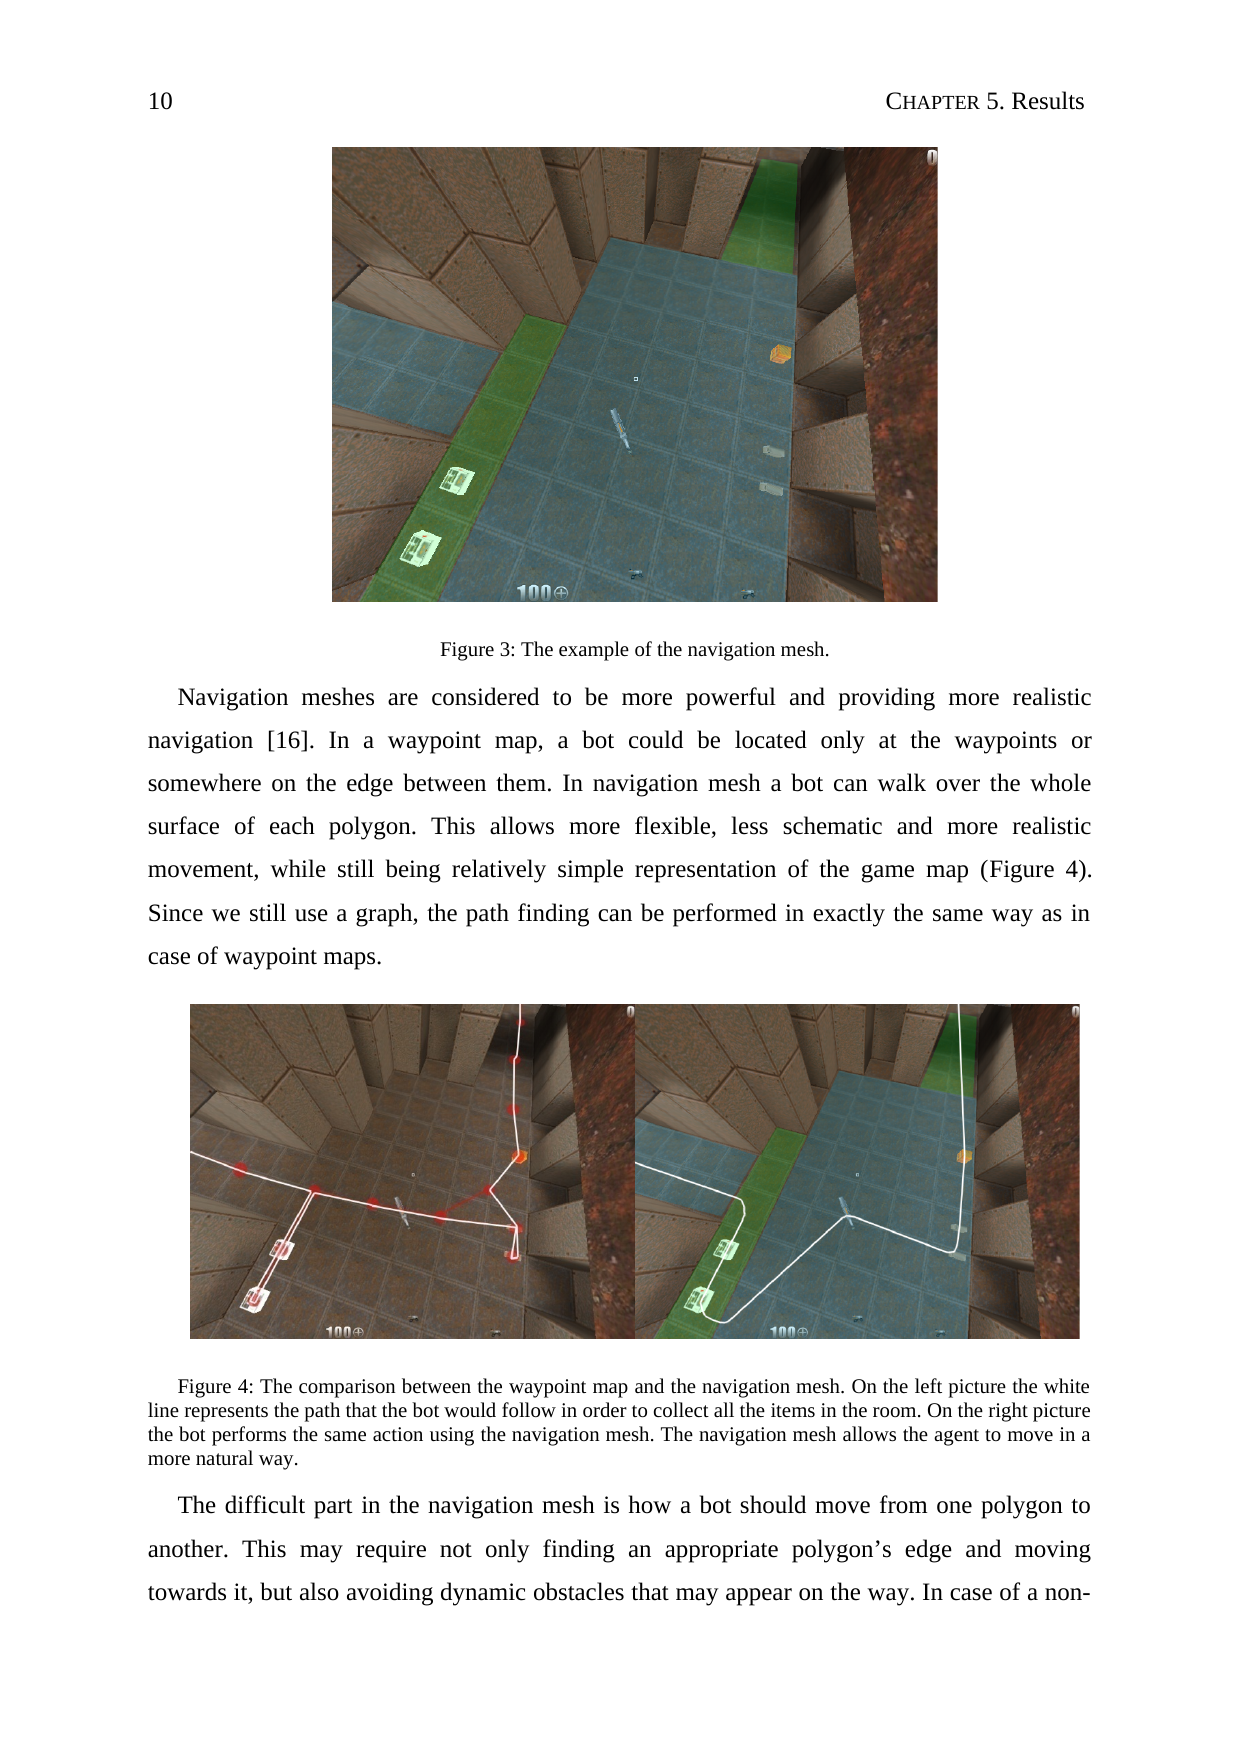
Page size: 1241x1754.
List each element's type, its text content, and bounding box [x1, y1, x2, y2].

picture [332, 147, 938, 602]
picture [190, 1004, 1080, 1339]
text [148, 1491, 1093, 1606]
text Figure 3: The example of the navigation mesh. [148, 637, 1093, 661]
text Navigation meshes are considered to be more powerful and providing more realistic navigation [16]. In a waypoint map, a bot could be located only at the waypoints or somewhere on the edge between them. In navigation mesh a bot can walk over the whole surface of each polygon. This allows more flexible, less schematic and more realistic movement, while still being relatively simple representation of the game map (Figure 4). Since we still use a graph, the path finding can be performed in exactly the same way as in case of waypoint maps. [148, 682, 1093, 969]
text Figure 4: The comparison between the waypoint map and the navigation mesh. On the left picture the white line represents the path that the bot would follow in order to collect all the items in the room. On the right picture the bot performs the same action using the navigation mesh. The navigation mesh allows the agent to move in a more natural way. [148, 1373, 1093, 1470]
